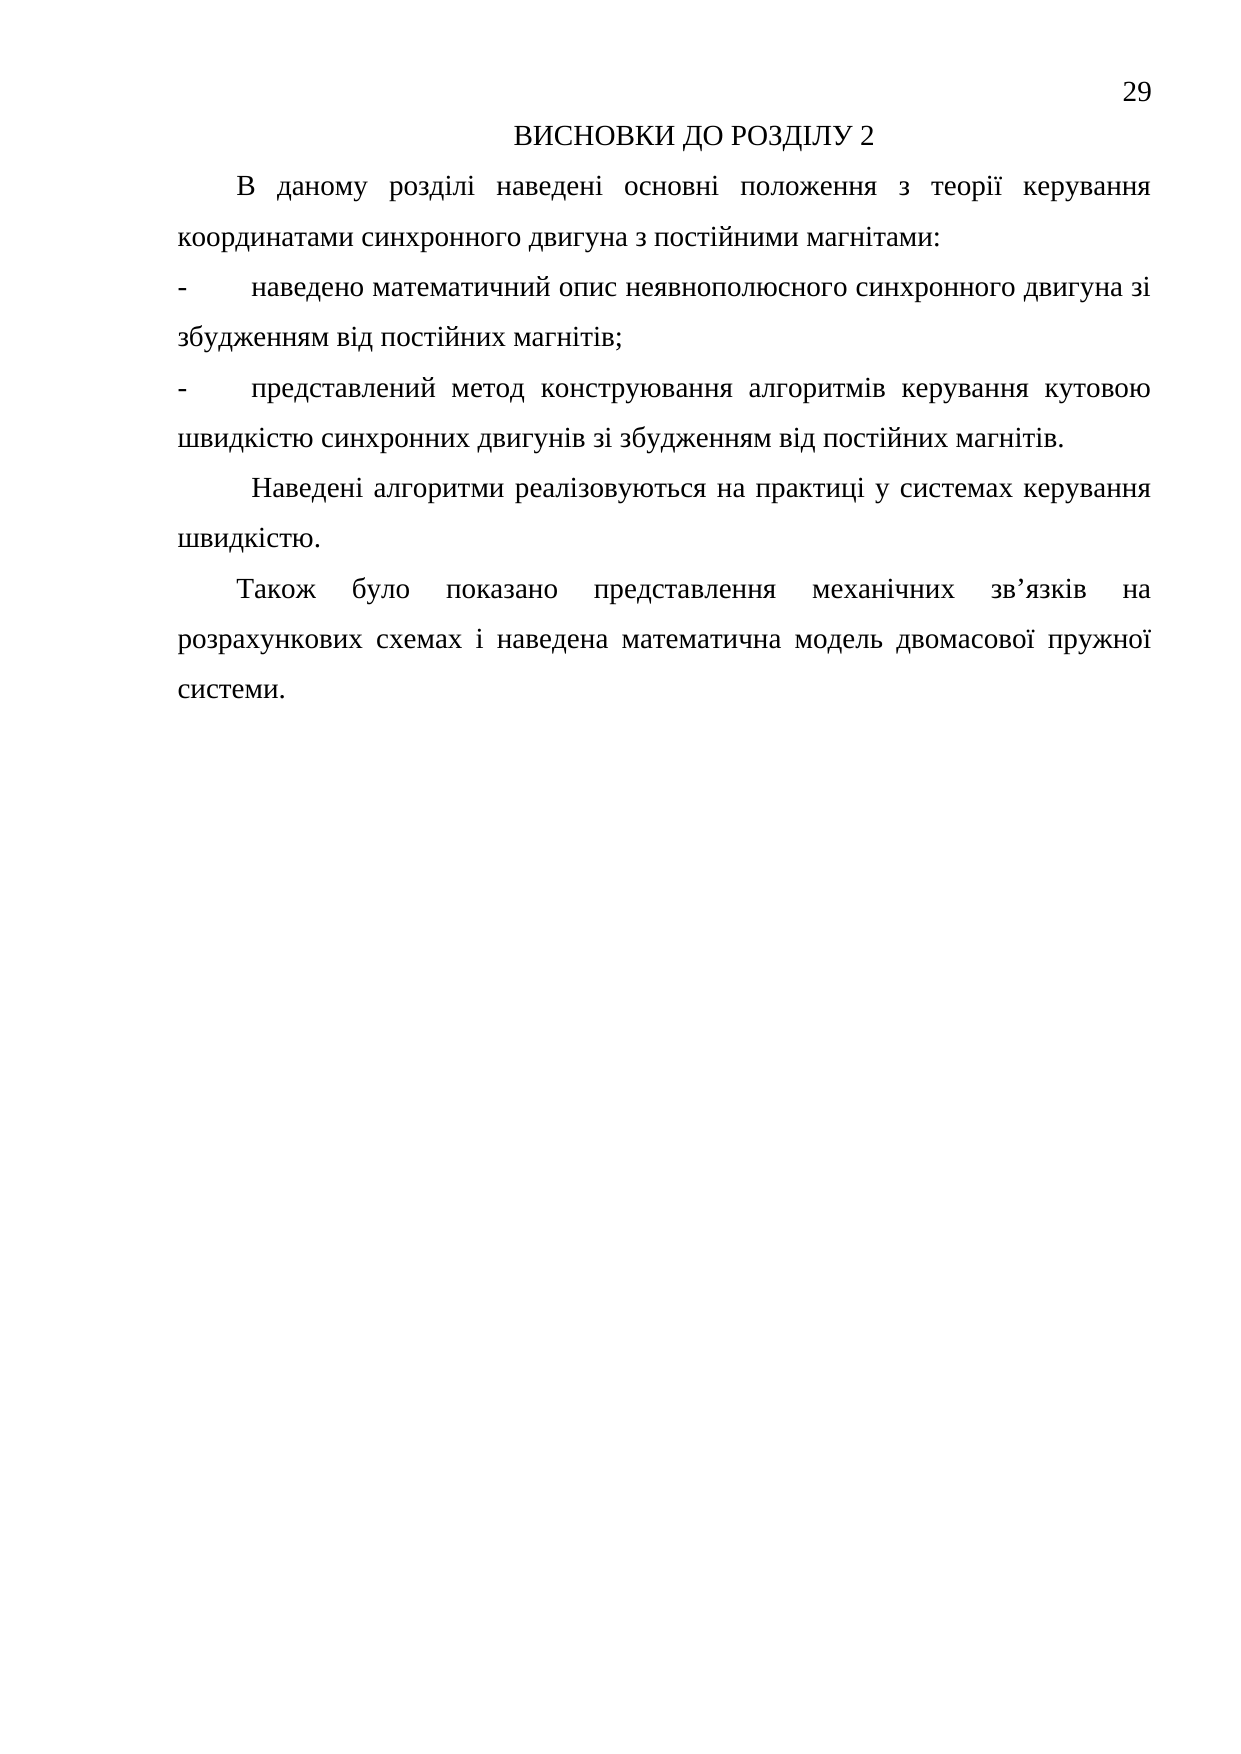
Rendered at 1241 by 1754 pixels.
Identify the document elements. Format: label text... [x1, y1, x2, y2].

text Також було показано представлення механічних зв’язків на розрахункових схемах і наведена математична модель двомасової пружної системи. [177, 571, 1152, 705]
list представлений метод конструювання алгоритмів керування кутовою швидкістю синхронних двигунів зі збудженням від постійних магнітів. [177, 370, 1152, 453]
text Наведені алгоритми реалізовуються на практиці у системах керування швидкістю. [177, 470, 1152, 554]
text В даному розділі наведені основні положення з теорії керування координатами синхронного двигуна з постійними магнітами: [177, 168, 1152, 252]
list наведено математичний опис неявнополюсного синхронного двигуна зі збудженням від постійних магнітів; [177, 269, 1152, 353]
text ВИСНОВКИ ДО РОЗДІЛУ 2 [177, 118, 1152, 152]
